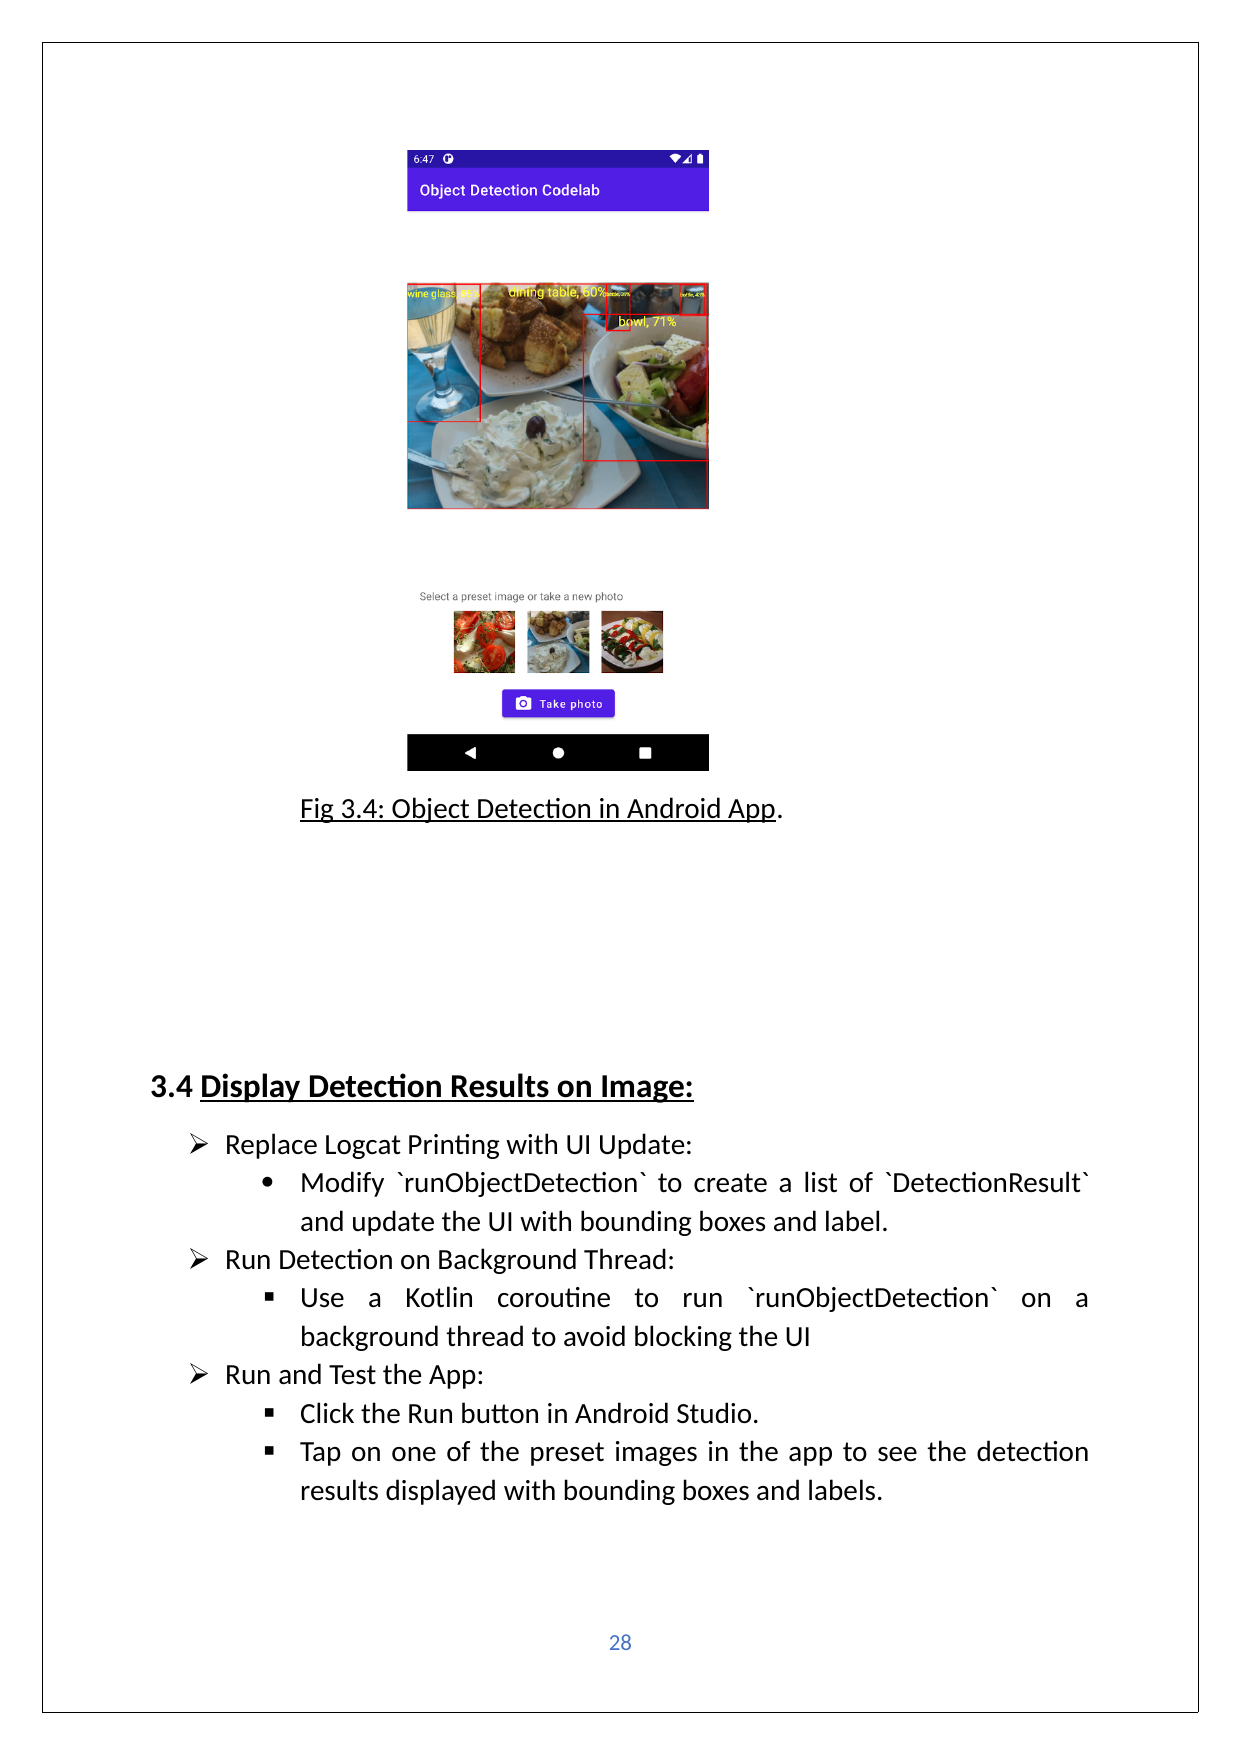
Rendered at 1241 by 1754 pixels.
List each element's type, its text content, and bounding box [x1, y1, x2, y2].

text 3.4 Display Detection Results on Image: [150, 1065, 1090, 1106]
list Replace Logcat Printing with UI Update: [187, 1126, 1090, 1161]
list Use a Kotlin coroutine to run `runObjectDetection` on a background thread to avoid blocking the UI [262, 1279, 1090, 1354]
list Click the Run button in Android Studio. [262, 1395, 1090, 1431]
text Fig 3.4: Object Detection in Android App. [150, 790, 1090, 825]
list Run Detection on Background Thread: [187, 1241, 1090, 1277]
list Tap on one of the preset images in the app to see the detection results displayed with bounding boxes and labels. [262, 1433, 1090, 1507]
list Modify `runObjectDetection` to create a list of `DetectionResult` and update the UI with bounding boxes and label. [262, 1164, 1090, 1238]
list Run and Test the App: [187, 1356, 1090, 1392]
picture [407, 150, 709, 771]
